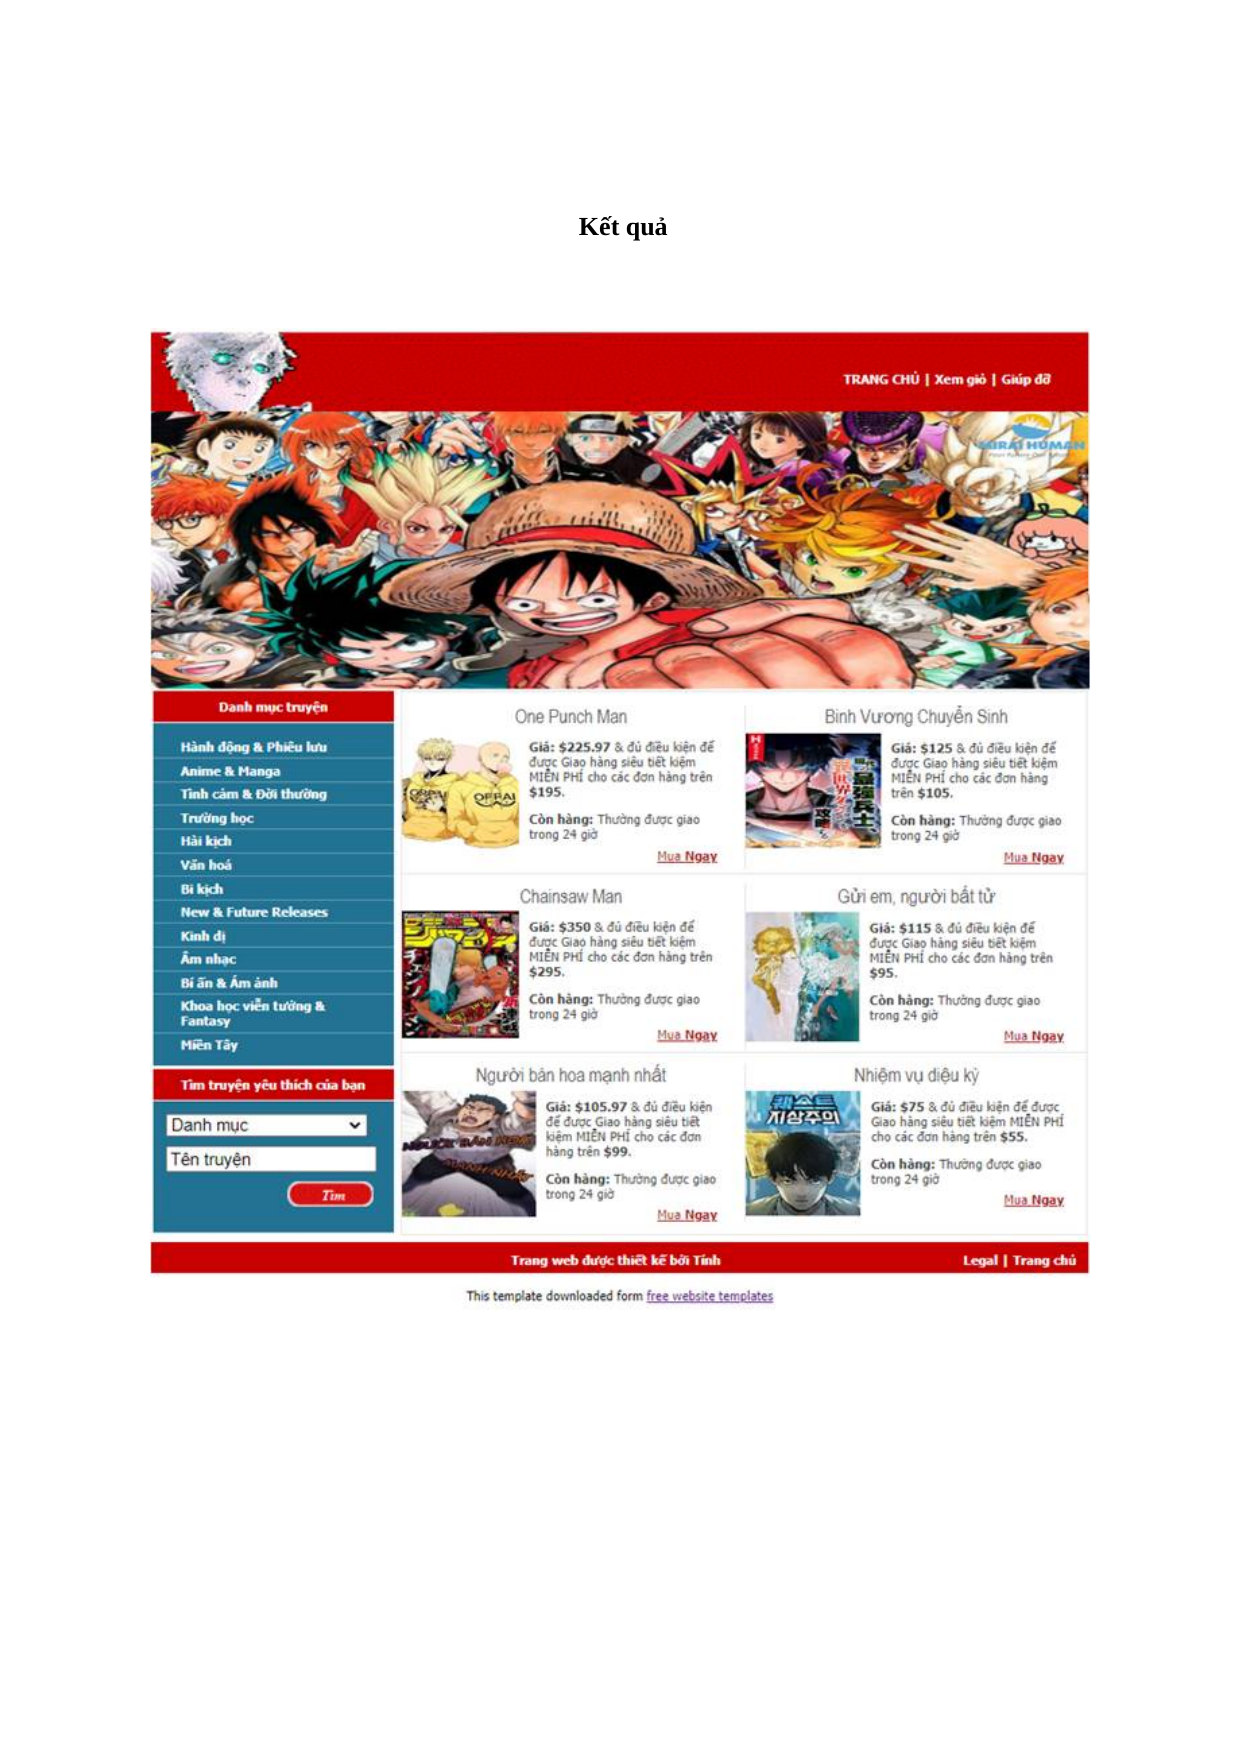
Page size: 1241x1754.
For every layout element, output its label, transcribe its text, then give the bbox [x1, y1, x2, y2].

picture [150, 328, 1091, 1311]
text Kết quả [200, 211, 827, 241]
